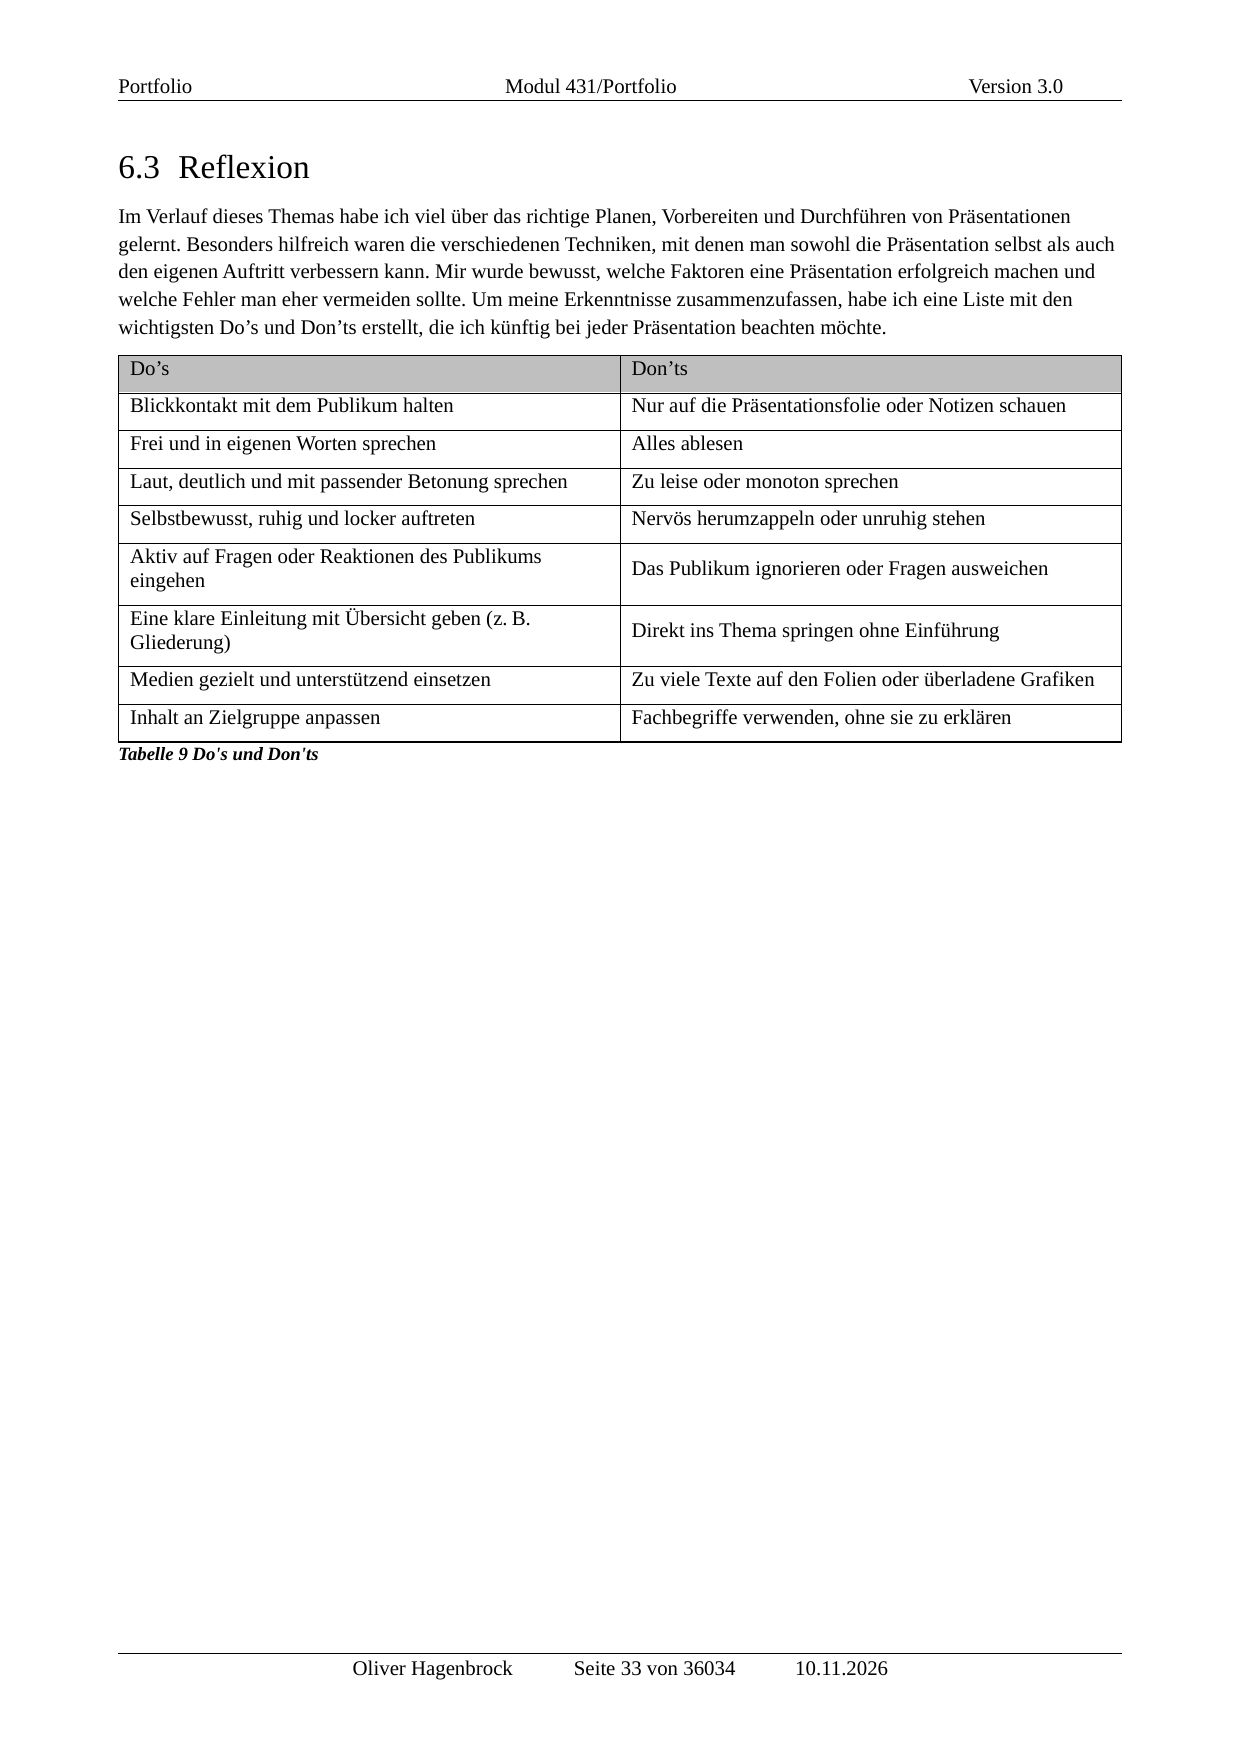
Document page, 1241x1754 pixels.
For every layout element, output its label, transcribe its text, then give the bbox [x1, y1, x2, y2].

table_cell Zu viele Texte auf den Folien oder überladene Grafiken [621, 667, 1121, 704]
table_header Do’s [119, 356, 620, 392]
table_cell Medien gezielt und unterstützend einsetzen [119, 667, 620, 704]
table_cell Das Publikum ignorieren oder Fragen ausweichen [621, 544, 1121, 604]
table_cell Nervös herumzappeln oder unruhig stehen [621, 506, 1121, 543]
table_cell Aktiv auf Fragen oder Reaktionen des Publikums eingehen [119, 544, 620, 604]
table_cell Inhalt an Zielgruppe anpassen [119, 705, 620, 741]
table_header Don’ts [621, 356, 1121, 392]
subtitle Reflexion [118, 148, 1122, 186]
table_cell Fachbegriffe verwenden, ohne sie zu erklären [621, 705, 1121, 741]
table_cell Nur auf die Präsentationsfolie oder Notizen schauen [621, 394, 1121, 430]
table_cell Zu leise oder monoton sprechen [621, 469, 1121, 505]
table_cell Laut, deutlich und mit passender Betonung sprechen [119, 469, 620, 505]
table_cell Selbstbewusst, ruhig und locker auftreten [119, 506, 620, 543]
table_cell Frei und in eigenen Worten sprechen [119, 431, 620, 468]
table_cell Blickkontakt mit dem Publikum halten [119, 394, 620, 430]
table_cell Alles ablesen [621, 431, 1121, 468]
text Tabelle 9 Do's und Don'ts [118, 743, 1122, 786]
text Im Verlauf dieses Themas habe ich viel über das richtige Planen, Vorbereiten und Durchführen von Präsentationen gelernt. Besonders hilfreich waren die verschiedenen Techniken, mit denen man sowohl die Präsentation selbst als auch den eigenen Auftritt verbessern kann. Mir wurde bewusst, welche Faktoren eine Präsentation erfolgreich machen und welche Fehler man eher vermeiden sollte. Um meine Erkenntnisse zusammenzufassen, habe ich eine Liste mit den wichtigsten Do’s und Don’ts erstellt, die ich künftig bei jeder Präsentation beachten möchte. [118, 204, 1122, 339]
table_cell Eine klare Einleitung mit Übersicht geben (z. B. Gliederung) [119, 606, 620, 666]
table_cell Direkt ins Thema springen ohne Einführung [621, 606, 1121, 666]
